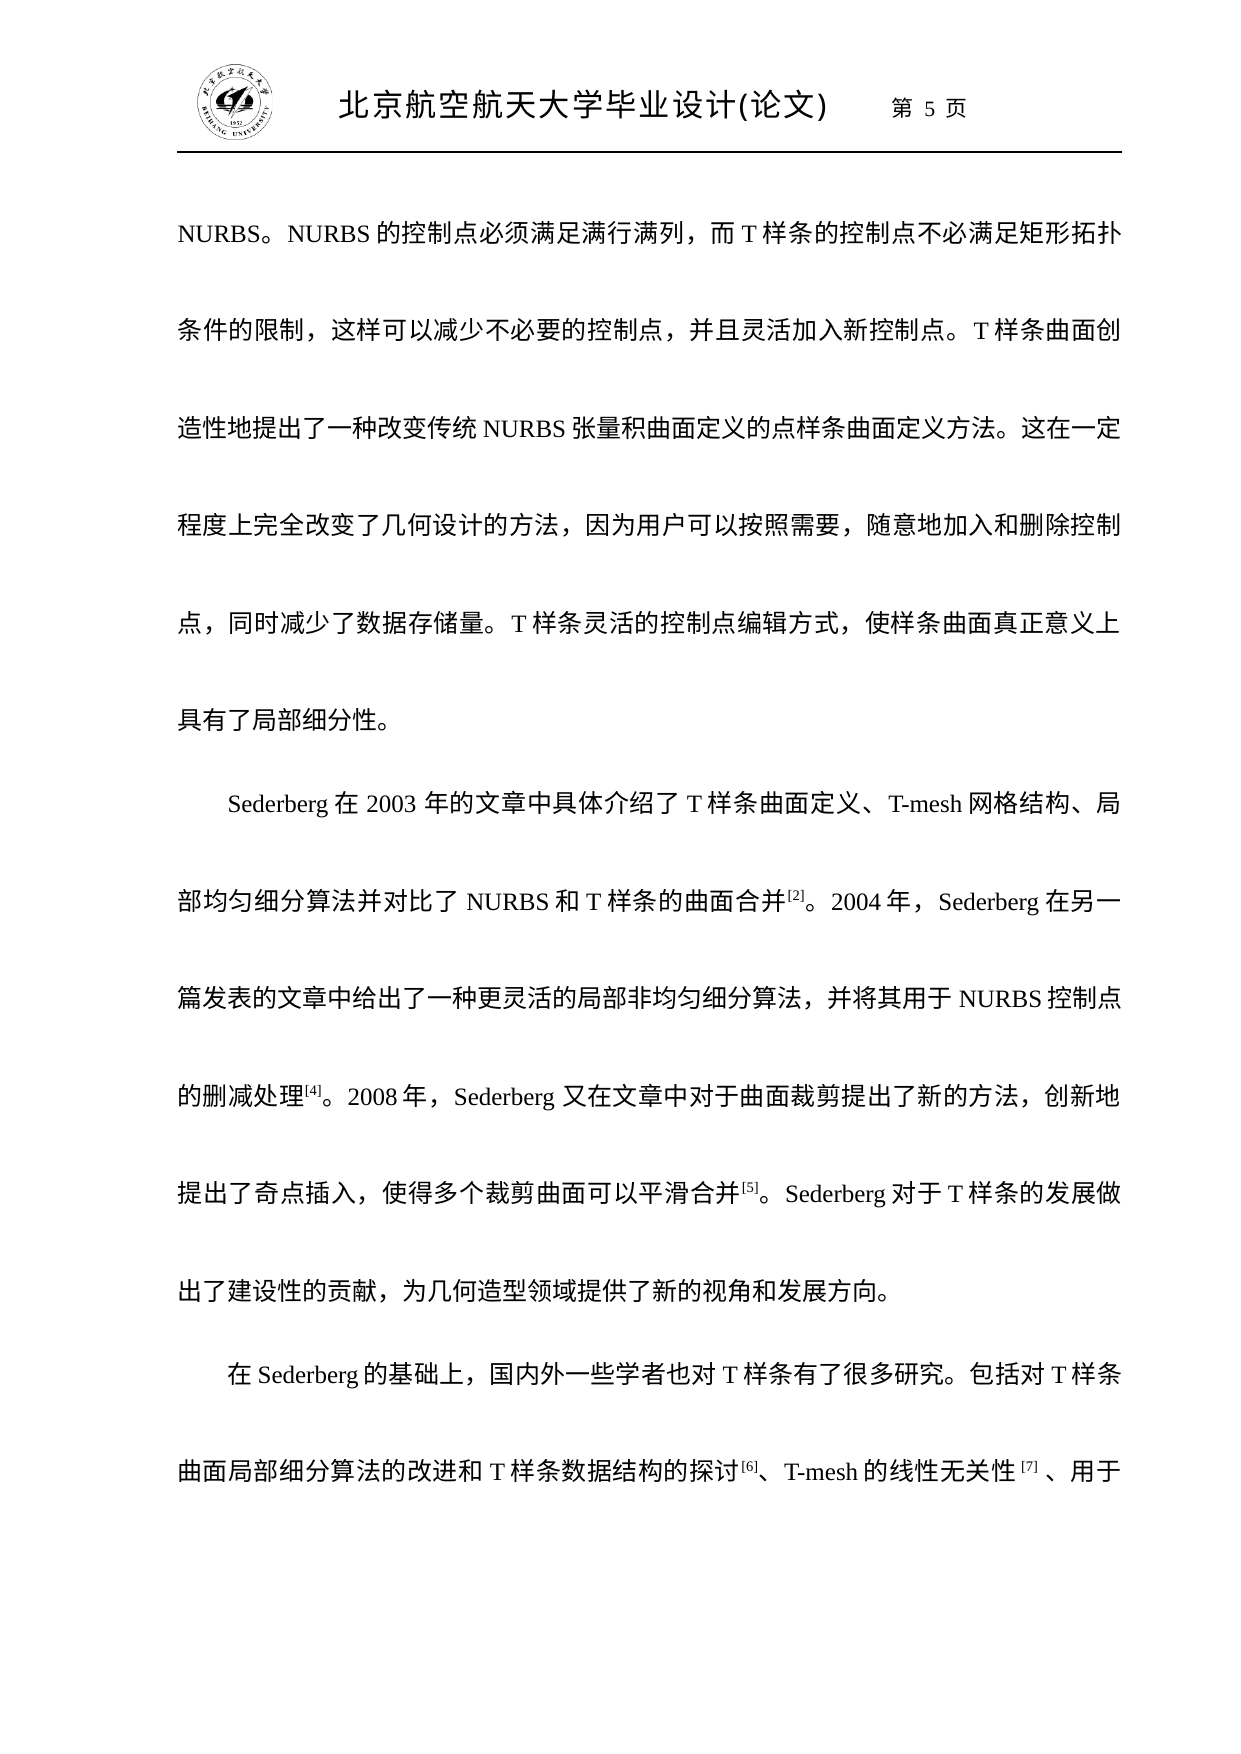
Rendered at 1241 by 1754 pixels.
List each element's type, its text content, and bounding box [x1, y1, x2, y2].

text Sederberg在 2003 年的文章中具体介绍了T样条曲面定义、T-mesh网格结构、局部均匀细分算法并对比了NURBS和T样条的曲面合并[2]。2004年，Sederberg在另一篇发表的文章中给出了一种更灵活的局部非均匀细分算法，并将其用于 NURBS控制点的删减处理[4]。2008年，Sederberg 又在文章中对于曲面裁剪提出了新的方法，创新地提出了奇点插入，使得多个裁剪曲面可以平滑合并[5]。Sederberg对于T样条的发展做出了建设性的贡献，为几何造型领域提供了新的视角和发展方向。 [177, 769, 1122, 1322]
picture [197, 64, 273, 140]
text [177, 1340, 1122, 1502]
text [177, 199, 1122, 751]
